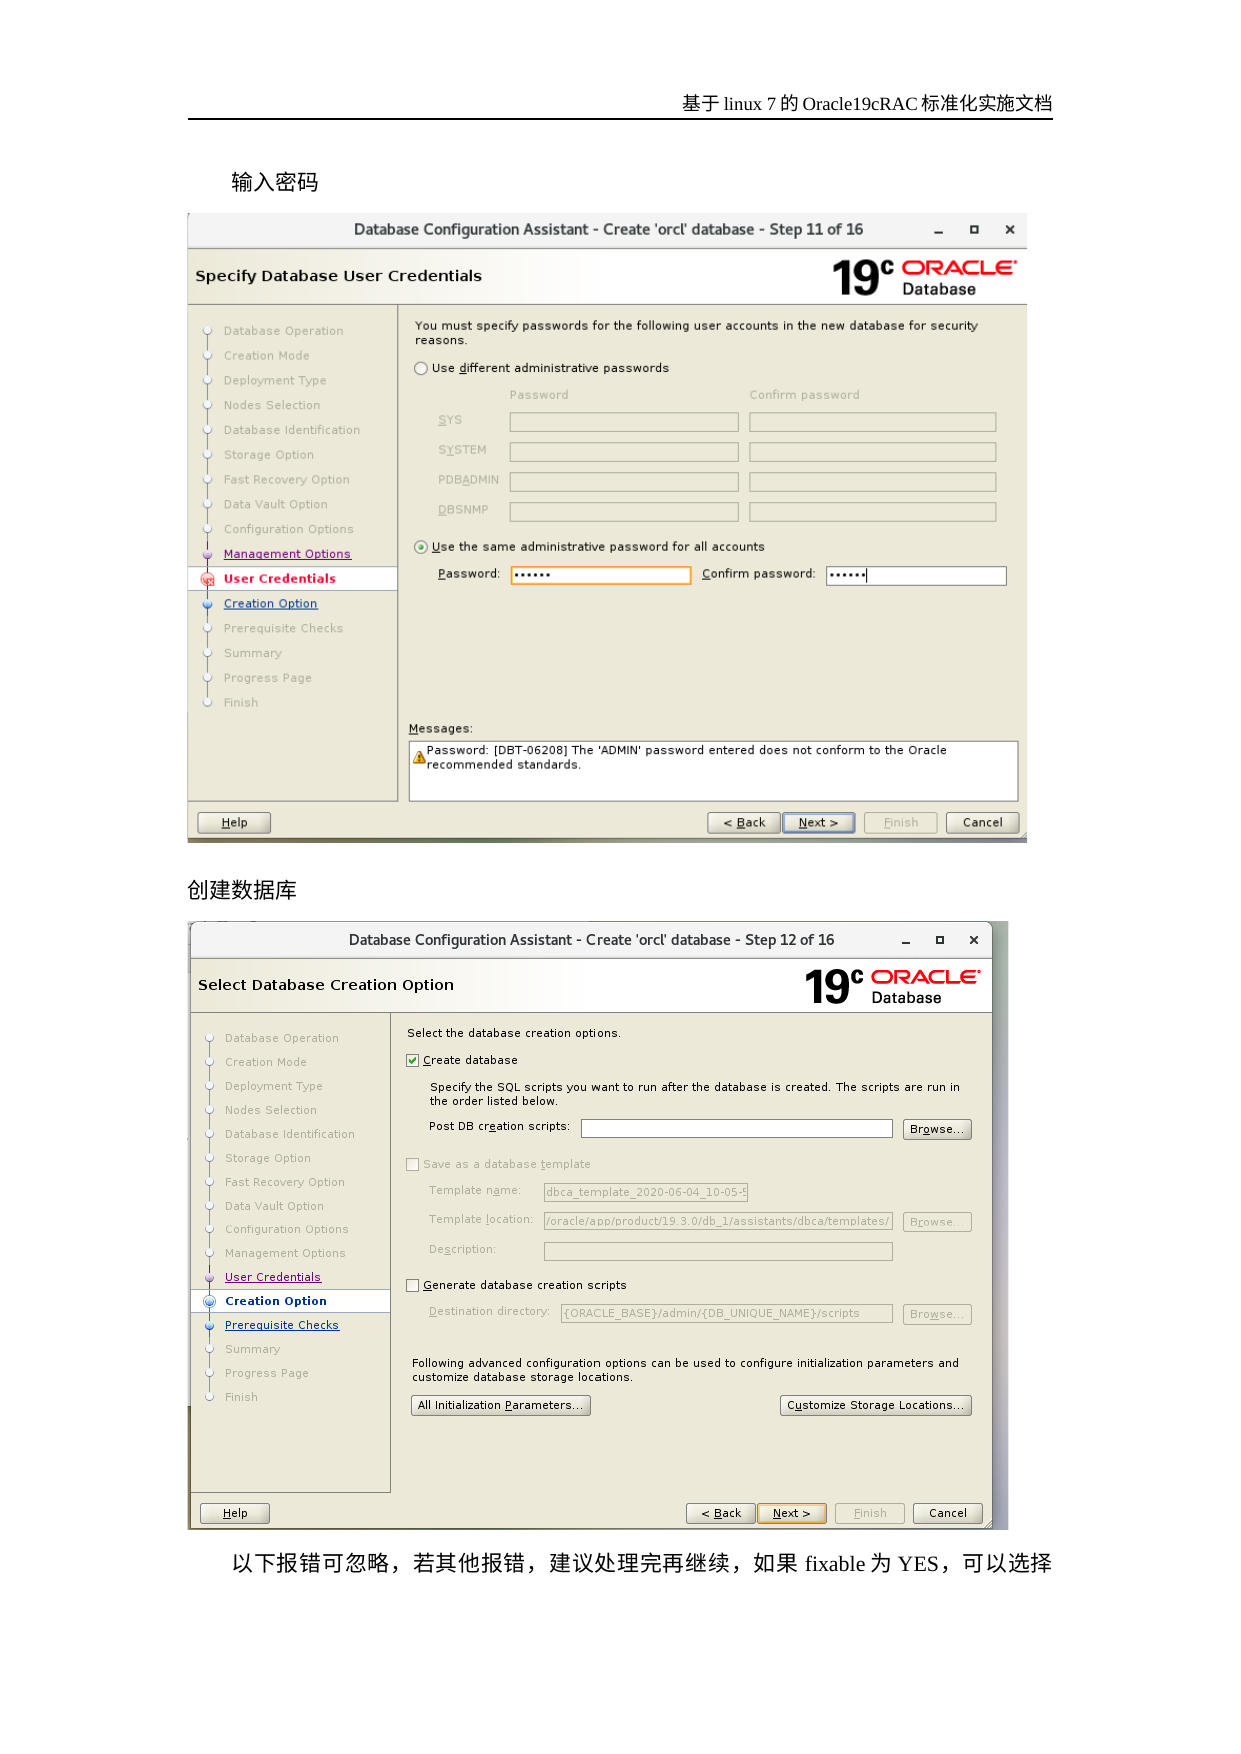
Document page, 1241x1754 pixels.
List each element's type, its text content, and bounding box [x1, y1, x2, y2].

text 创建数据库 [187, 871, 1053, 905]
text 输入密码 [187, 164, 1053, 198]
picture [187, 213, 1028, 843]
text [187, 1545, 1053, 1579]
picture [187, 921, 1009, 1530]
